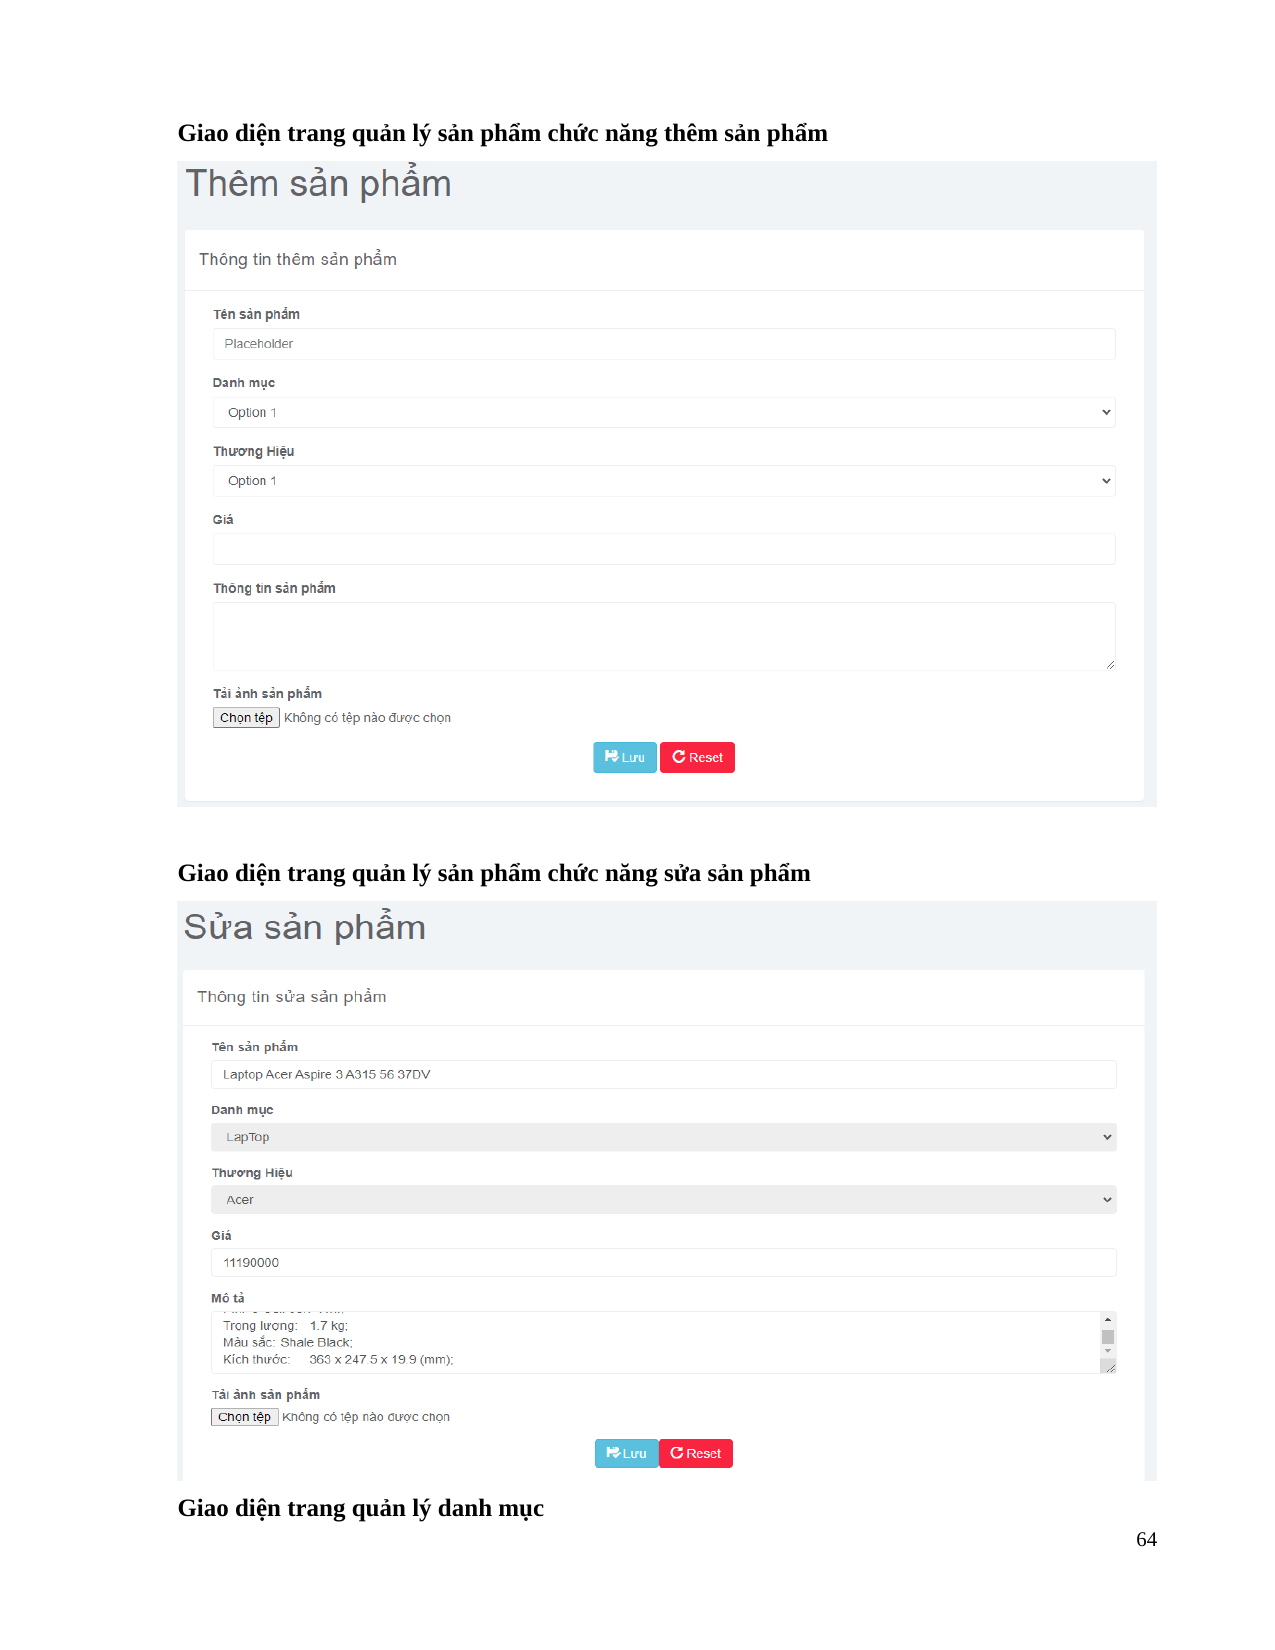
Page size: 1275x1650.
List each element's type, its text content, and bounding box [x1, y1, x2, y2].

text Giao diện trang quản lý danh mục [177, 1493, 1157, 1522]
text Giao diện trang quản lý sản phẩm chức năng sửa sản phẩm [177, 858, 1157, 887]
picture [177, 161, 1157, 807]
picture [177, 901, 1157, 1481]
text Giao diện trang quản lý sản phẩm chức năng thêm sản phẩm [177, 118, 1157, 147]
